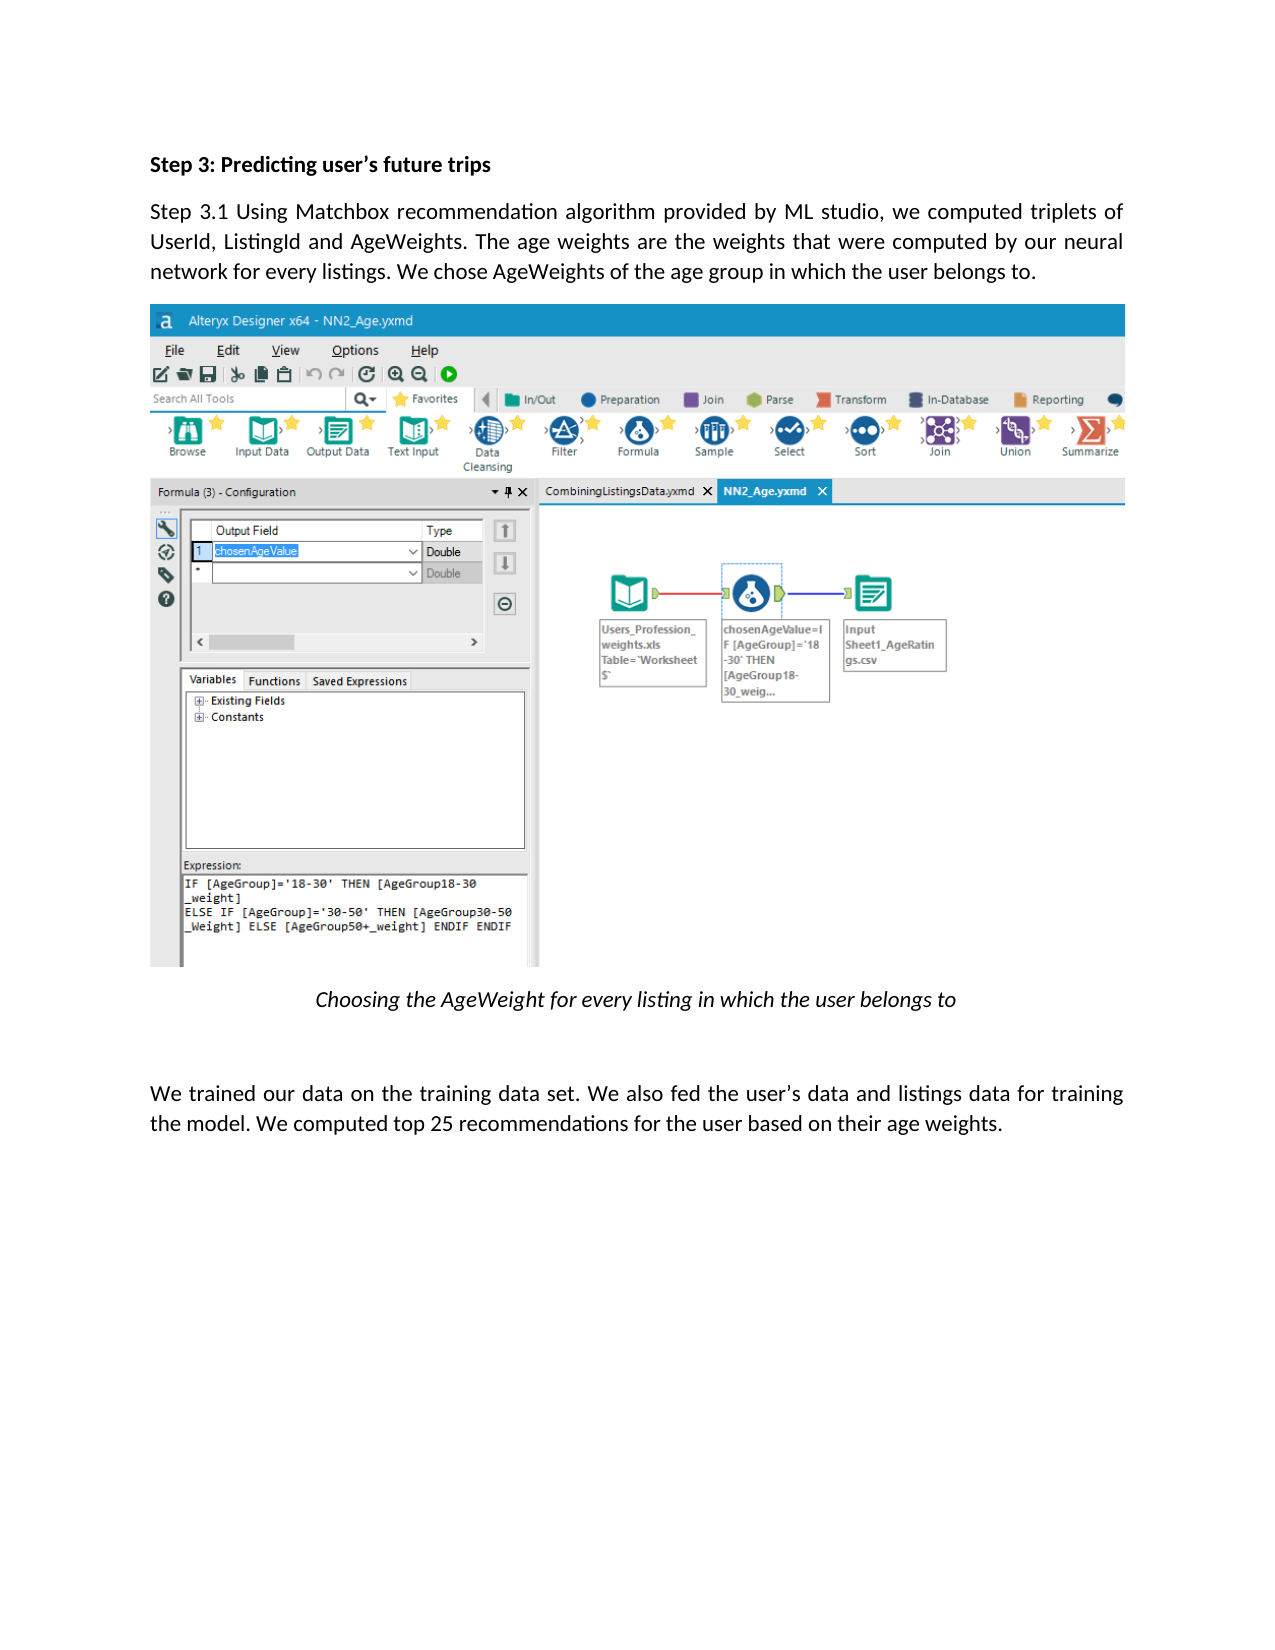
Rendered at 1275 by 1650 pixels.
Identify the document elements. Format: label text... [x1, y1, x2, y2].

text We trained our data on the training data set. We also fed the user’s data and listings data for training the model. We computed top 25 recommendations for the user based on their age weights. [150, 1079, 1125, 1137]
text Choosing the AgeWeight for every listing in which the user belongs to [150, 985, 1125, 1013]
picture [150, 304, 1125, 967]
text Step 3: Predicting user’s future trips [150, 150, 1125, 178]
text Step 3.1 Using Matchbox recommendation algorithm provided by ML studio, we computed triplets of UserId, ListingId and AgeWeights. The age weights are the weights that were computed by our neural network for every listings. We chose AgeWeights of the age group in which the user belongs to. [150, 197, 1125, 285]
